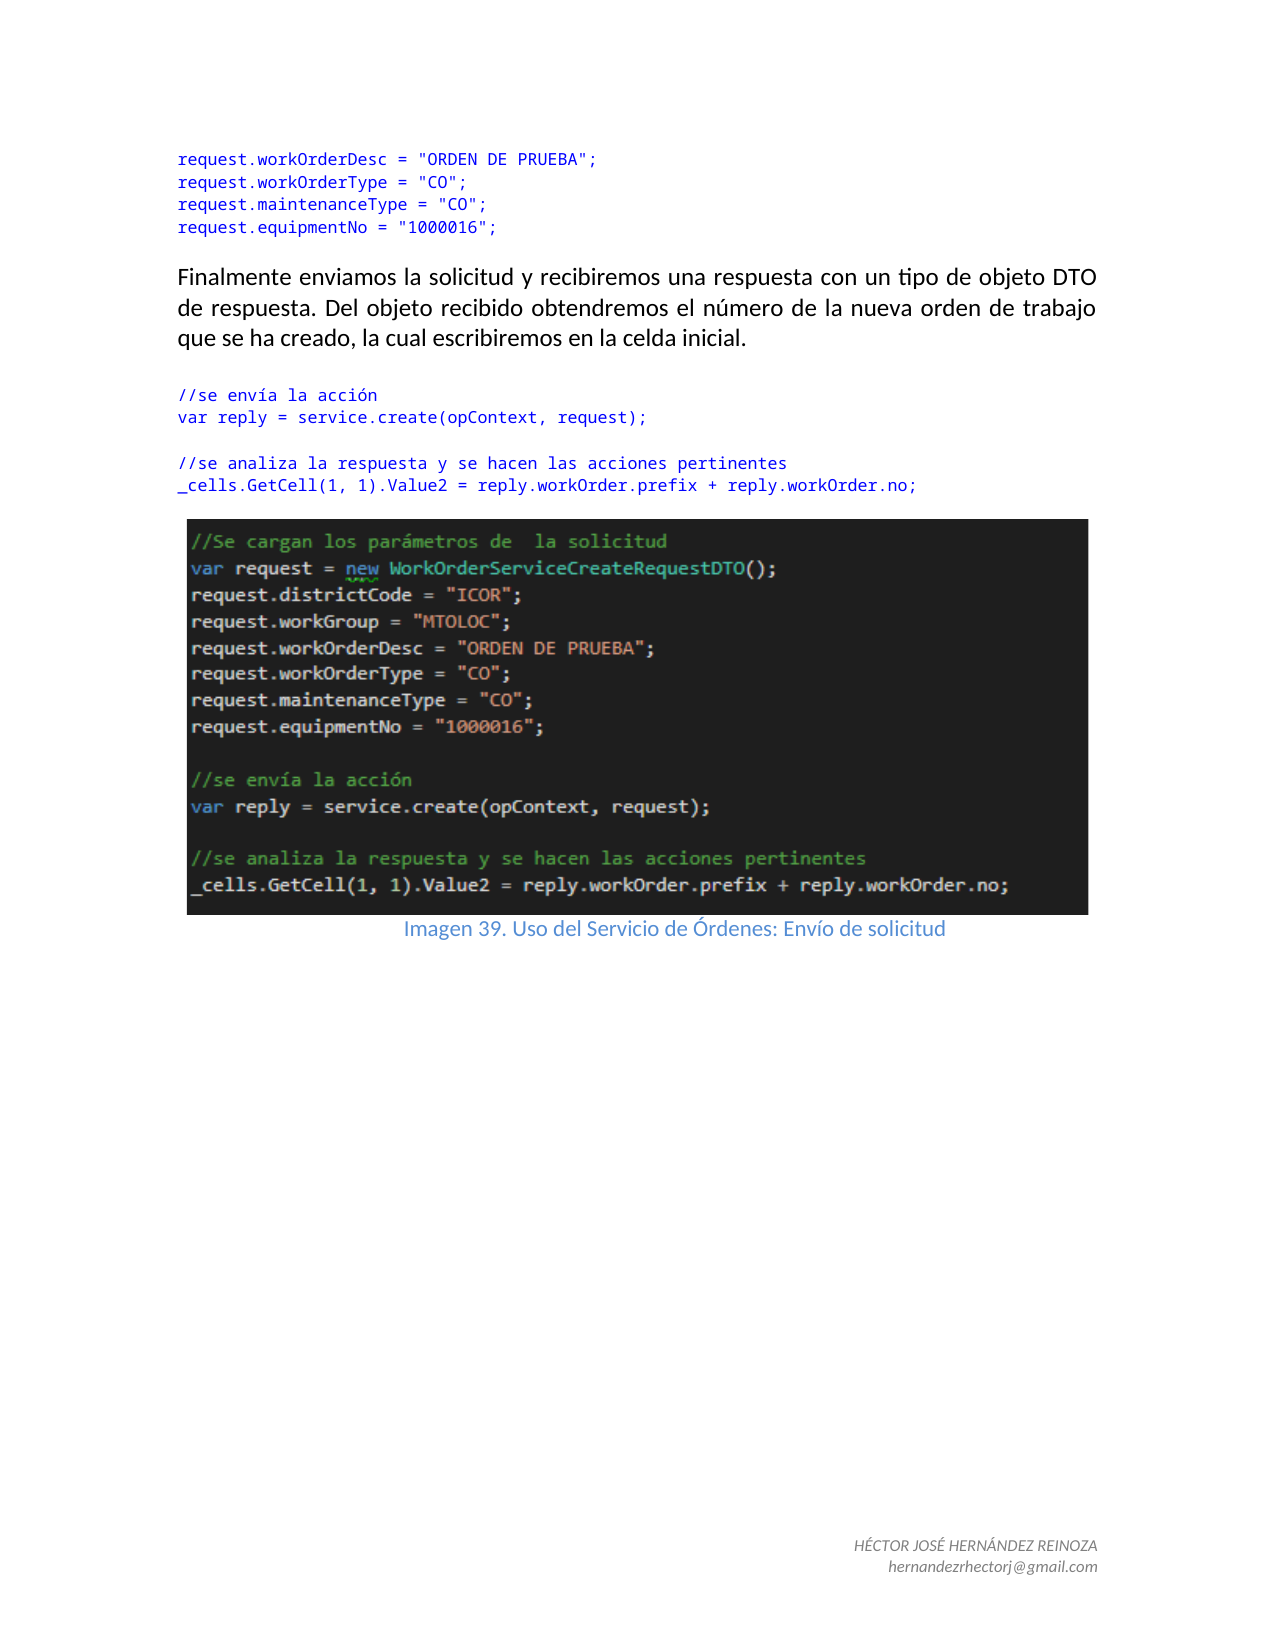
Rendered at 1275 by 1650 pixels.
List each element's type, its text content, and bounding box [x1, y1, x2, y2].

text request.workOrderDesc = "ORDEN DE PRUEBA"; [177, 148, 1098, 170]
text //se analiza la respuesta y se hacen las acciones pertinentes [177, 451, 1098, 474]
text request.maintenanceType = "CO"; [177, 193, 1098, 216]
text _cells.GetCell(1, 1).Value2 = reply.workOrder.prefix + reply.workOrder.no; [177, 474, 1098, 497]
text request.workOrderType = "CO"; [177, 170, 1098, 193]
text var reply = service.create(opContext, request); [177, 406, 1098, 429]
text //se envía la acción [177, 383, 1098, 406]
text request.equipmentNo = "1000016"; [177, 216, 1098, 238]
picture [186, 519, 1089, 915]
text Finalmente enviamos la solicitud y recibiremos una respuesta con un tipo de objeto DTO de respuesta. Del objeto recibido obtendremos el número de la nueva orden de trabajo que se ha creado, la cual escribiremos en la celda inicial. [177, 261, 1098, 353]
text Imagen 39. Uso del Servicio de Órdenes: Envío de solicitud [252, 914, 1098, 942]
